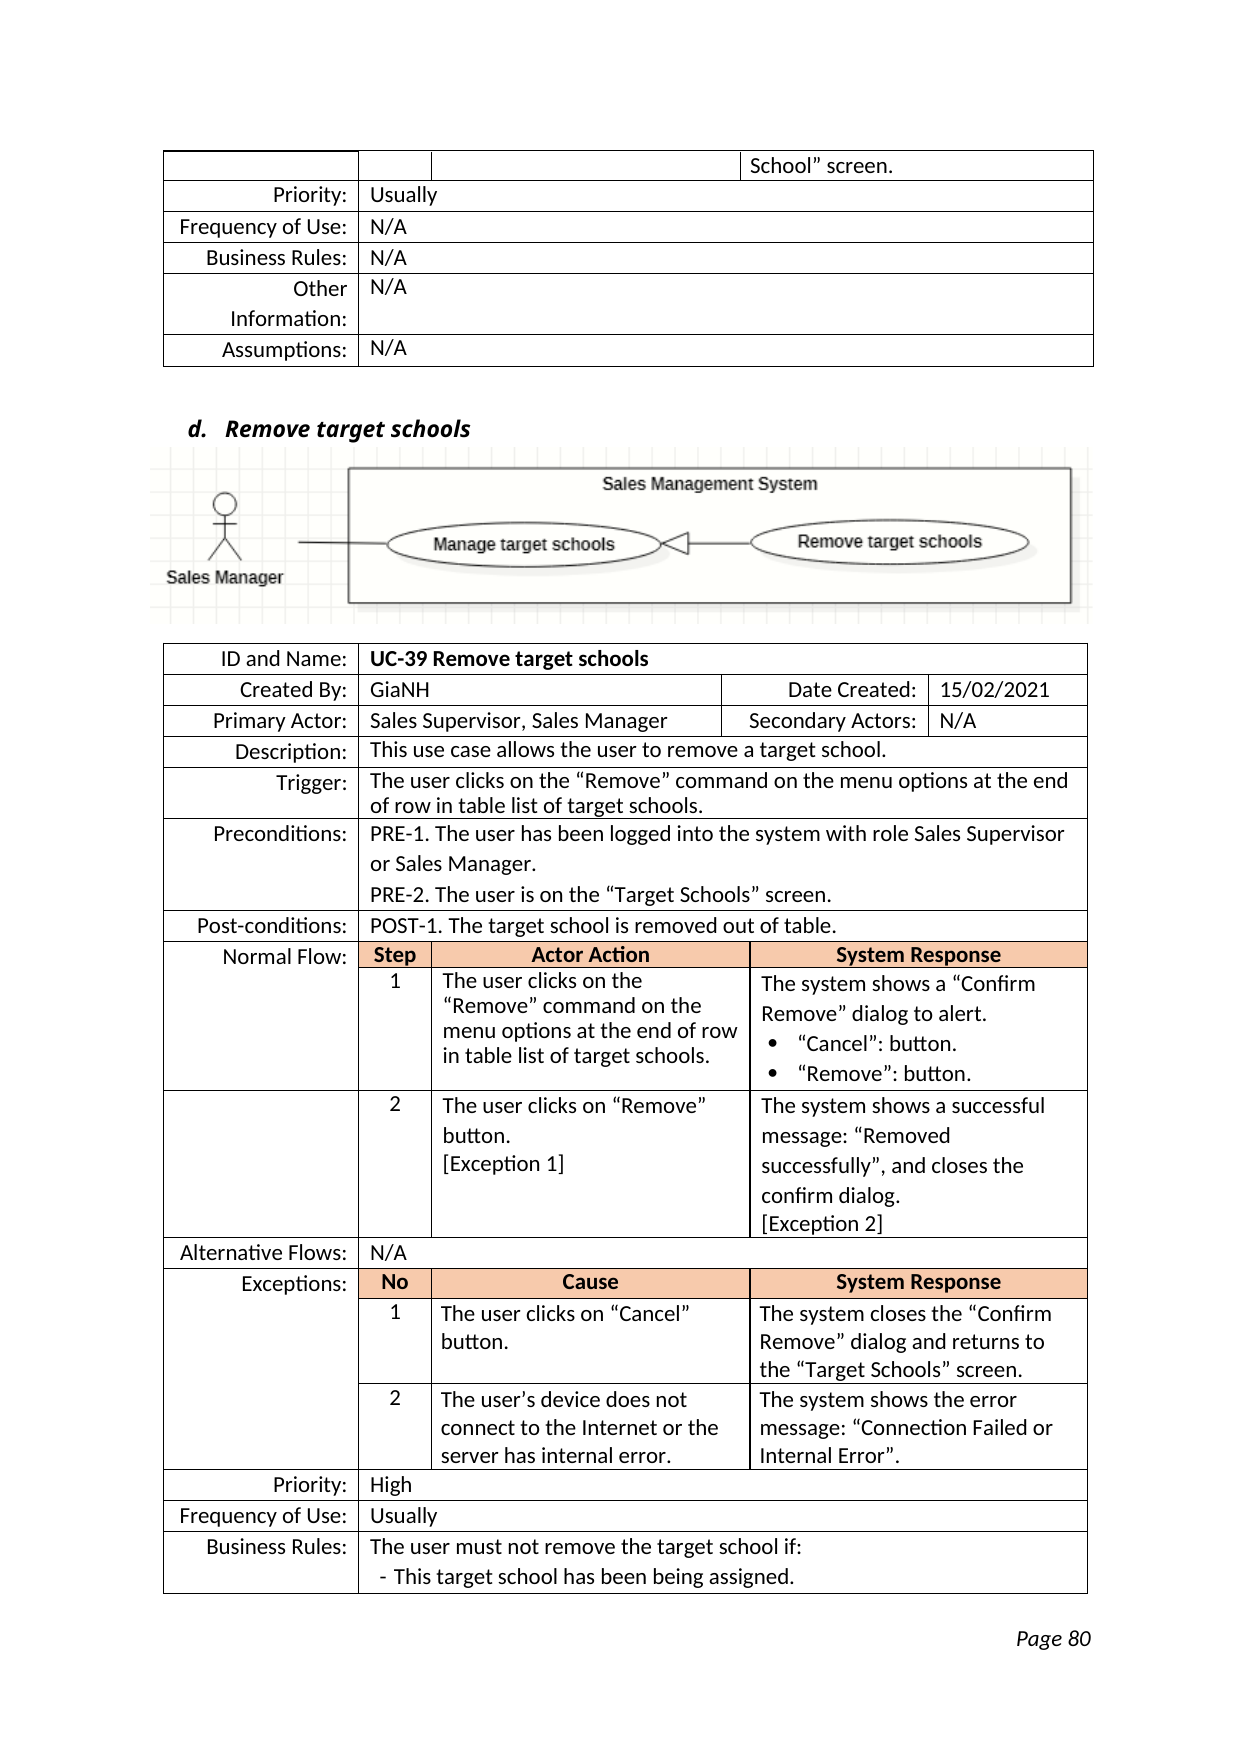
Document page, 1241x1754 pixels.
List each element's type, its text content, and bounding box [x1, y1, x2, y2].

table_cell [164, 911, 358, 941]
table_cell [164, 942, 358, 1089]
picture [150, 447, 1093, 624]
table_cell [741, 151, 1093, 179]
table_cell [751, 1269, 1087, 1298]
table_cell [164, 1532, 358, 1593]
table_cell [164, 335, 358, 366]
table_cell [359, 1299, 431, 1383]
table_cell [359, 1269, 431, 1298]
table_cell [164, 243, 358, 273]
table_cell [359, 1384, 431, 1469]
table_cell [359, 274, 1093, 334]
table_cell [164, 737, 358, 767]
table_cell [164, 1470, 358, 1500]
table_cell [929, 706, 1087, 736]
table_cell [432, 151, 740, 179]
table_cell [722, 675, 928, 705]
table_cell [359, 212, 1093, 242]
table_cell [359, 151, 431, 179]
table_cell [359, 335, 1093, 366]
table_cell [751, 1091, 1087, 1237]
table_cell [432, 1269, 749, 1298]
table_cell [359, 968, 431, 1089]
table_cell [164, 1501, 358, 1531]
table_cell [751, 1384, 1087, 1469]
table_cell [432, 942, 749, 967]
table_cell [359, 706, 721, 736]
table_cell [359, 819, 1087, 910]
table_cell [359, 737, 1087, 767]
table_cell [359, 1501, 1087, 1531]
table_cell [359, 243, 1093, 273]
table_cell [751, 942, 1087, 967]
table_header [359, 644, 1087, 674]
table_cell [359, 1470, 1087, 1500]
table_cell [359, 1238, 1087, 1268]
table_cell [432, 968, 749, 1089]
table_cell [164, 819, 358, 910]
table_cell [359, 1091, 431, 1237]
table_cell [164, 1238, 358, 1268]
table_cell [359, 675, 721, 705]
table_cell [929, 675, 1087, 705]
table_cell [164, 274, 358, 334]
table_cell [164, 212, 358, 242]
subtitle Remove target schools [187, 413, 1093, 445]
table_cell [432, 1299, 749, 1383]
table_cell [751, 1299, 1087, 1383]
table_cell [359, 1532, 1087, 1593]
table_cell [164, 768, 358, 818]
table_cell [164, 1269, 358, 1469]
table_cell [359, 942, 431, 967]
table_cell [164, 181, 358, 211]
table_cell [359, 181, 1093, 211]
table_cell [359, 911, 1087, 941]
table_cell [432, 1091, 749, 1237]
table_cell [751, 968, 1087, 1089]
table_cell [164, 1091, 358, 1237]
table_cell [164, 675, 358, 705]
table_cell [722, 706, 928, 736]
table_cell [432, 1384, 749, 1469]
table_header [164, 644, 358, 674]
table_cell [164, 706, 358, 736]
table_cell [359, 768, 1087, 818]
